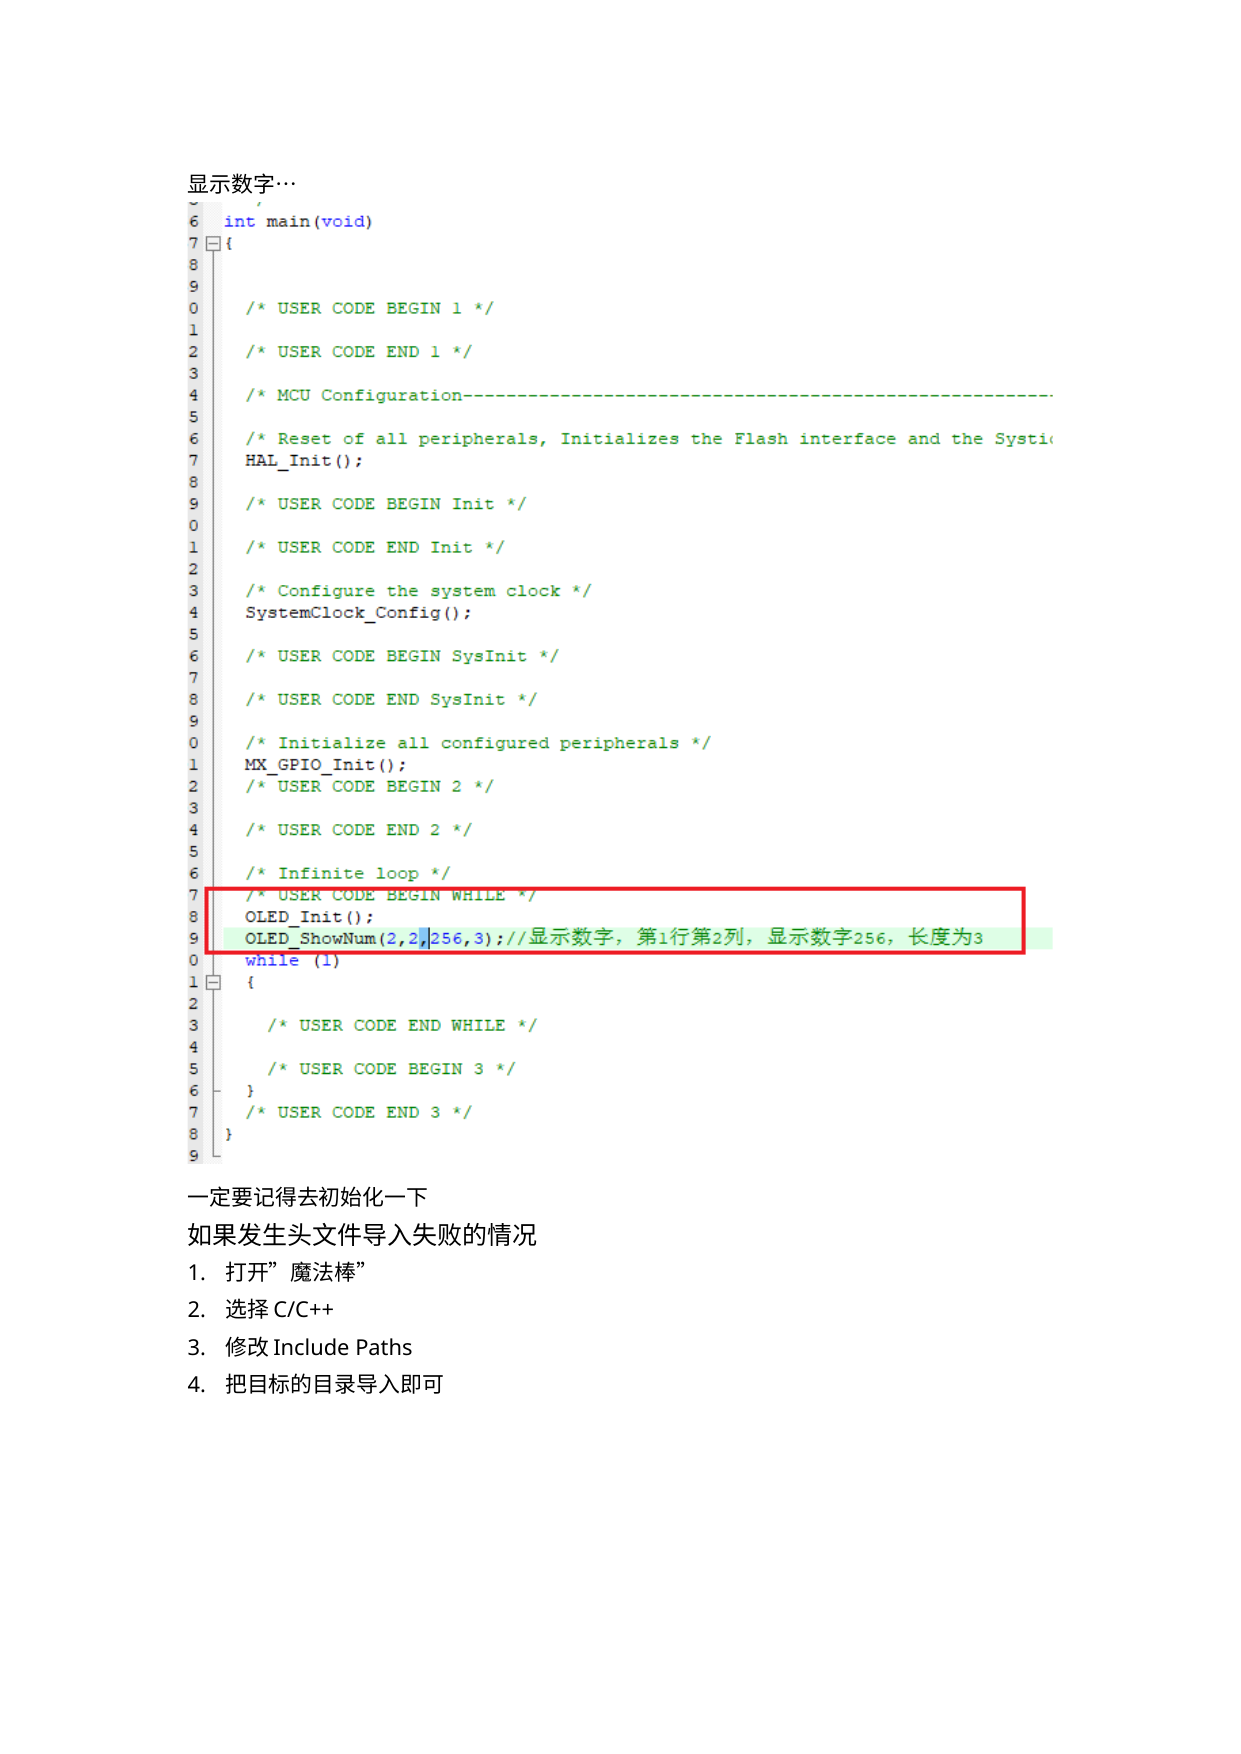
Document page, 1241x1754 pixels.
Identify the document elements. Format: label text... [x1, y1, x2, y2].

subtitle 显示数字… [187, 164, 1053, 202]
list 修改Include Paths [187, 1327, 1053, 1364]
list 把目标的目录导入即可 [187, 1364, 1053, 1402]
list 打开”魔法棒” [187, 1252, 1053, 1289]
list 选择C/C++ [187, 1289, 1053, 1327]
picture [187, 202, 1053, 1164]
text 一定要记得去初始化一下 [187, 1177, 1053, 1214]
subtitle 如果发生头文件导入失败的情况 [187, 1214, 1053, 1252]
